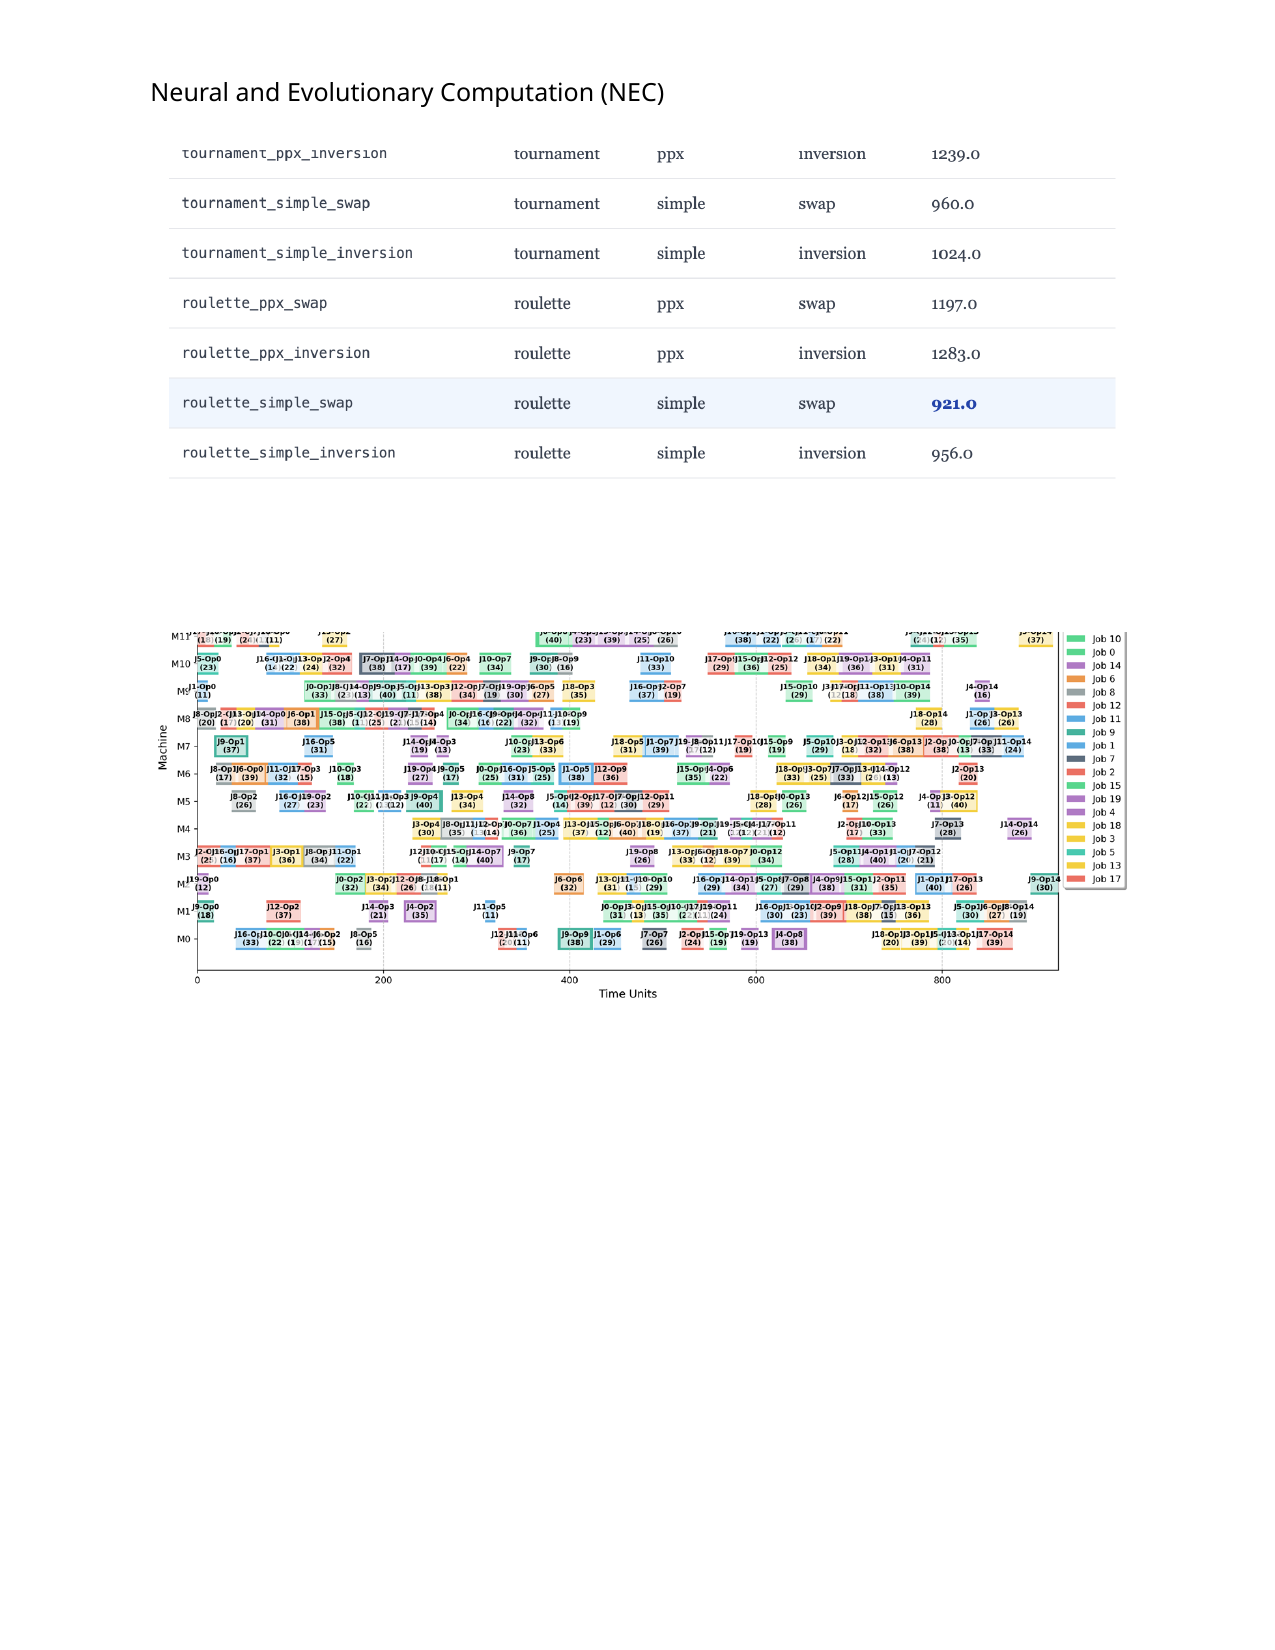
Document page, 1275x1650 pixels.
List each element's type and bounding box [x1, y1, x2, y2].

picture [150, 150, 1131, 487]
picture [150, 632, 1131, 1006]
